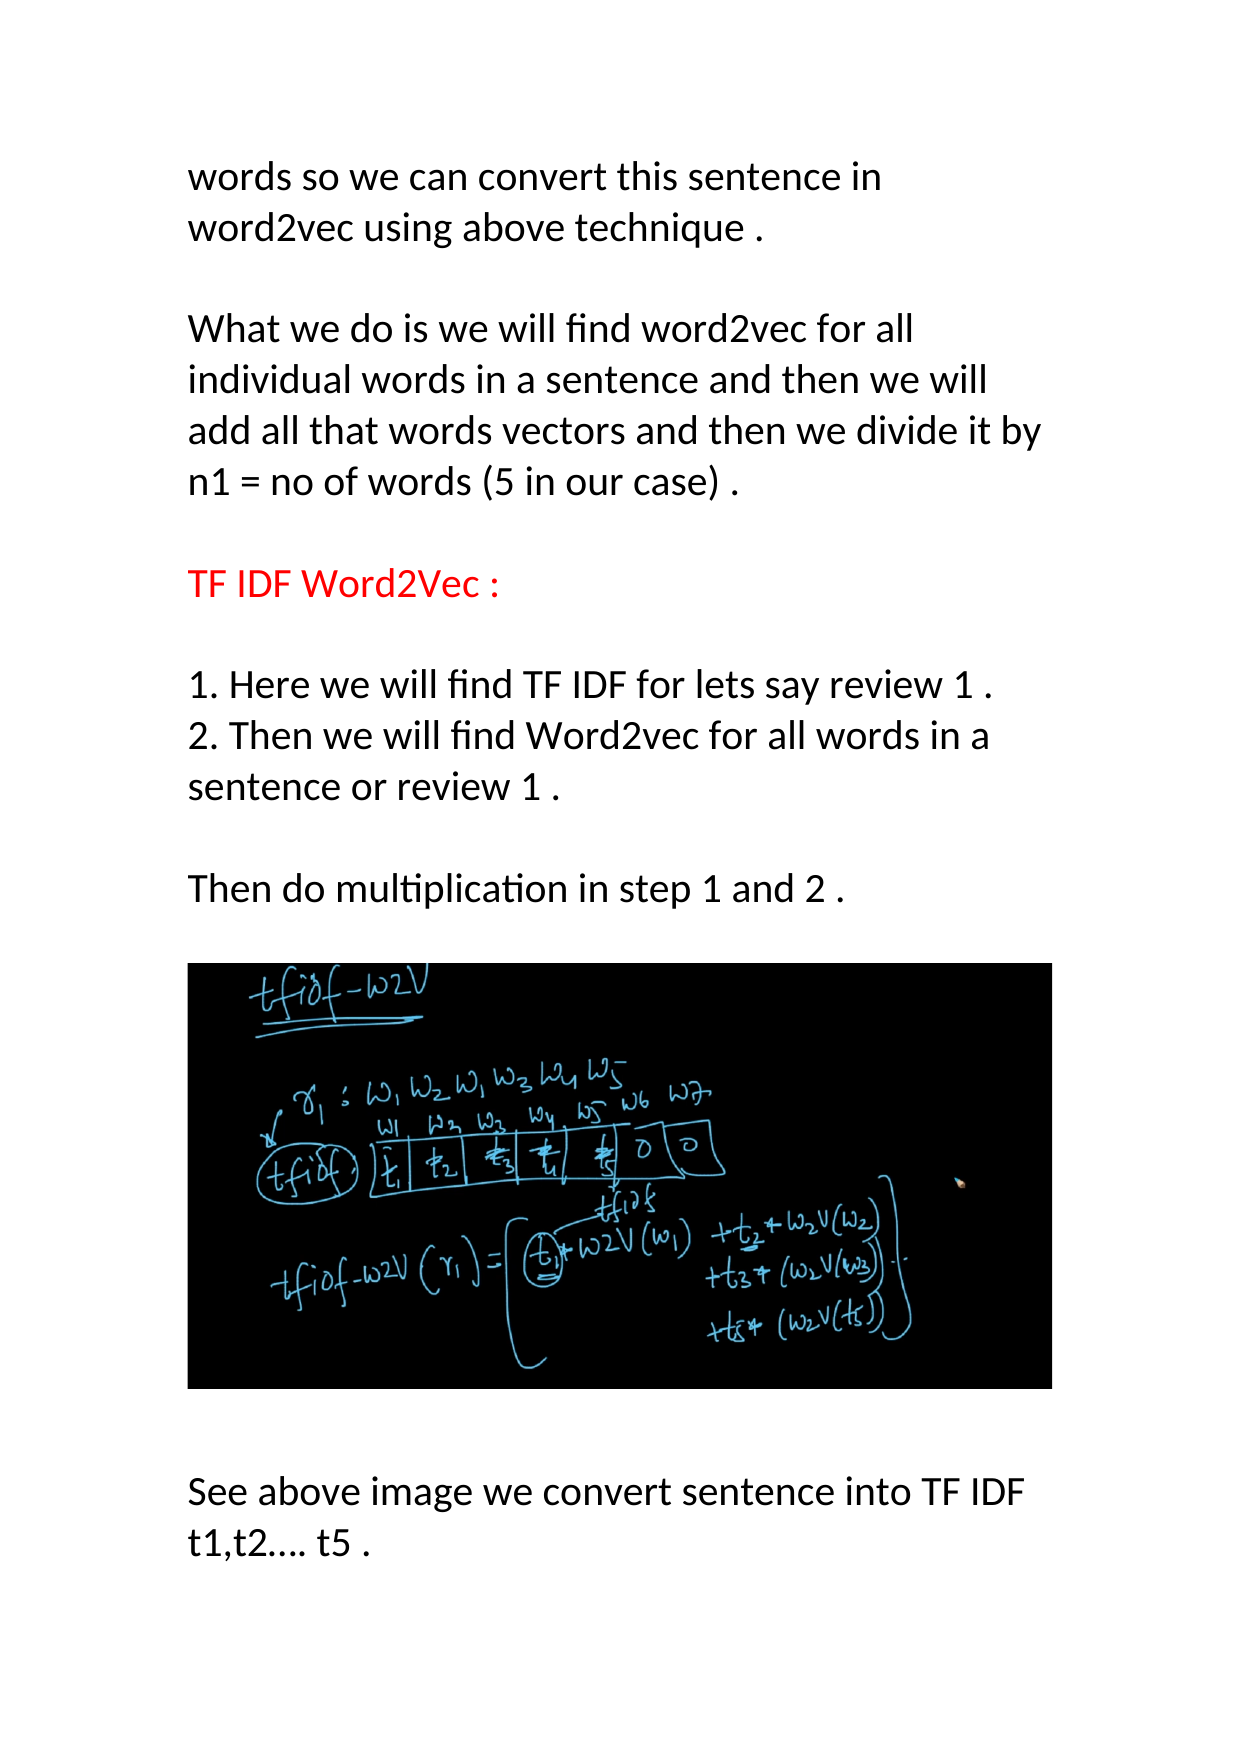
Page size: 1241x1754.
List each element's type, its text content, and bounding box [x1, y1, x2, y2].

text Then do multiplication in step 1 and 2 . [187, 862, 1053, 912]
list Then we will find Word2vec for all words in a sentence or review 1 . [187, 709, 1053, 811]
picture [187, 963, 1053, 1389]
text See above image we convert sentence into TF IDF t1,t2…. t5 . [187, 1465, 1053, 1567]
text TF IDF Word2Vec : [187, 557, 1053, 607]
text What we do is we will find word2vec for all individual words in a sentence and then we will add all that words vectors and then we divide it by n1 = no of words (5 in our case) . [187, 302, 1053, 506]
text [187, 150, 1053, 252]
list Here we will find TF IDF for lets say review 1 . [187, 658, 1053, 709]
